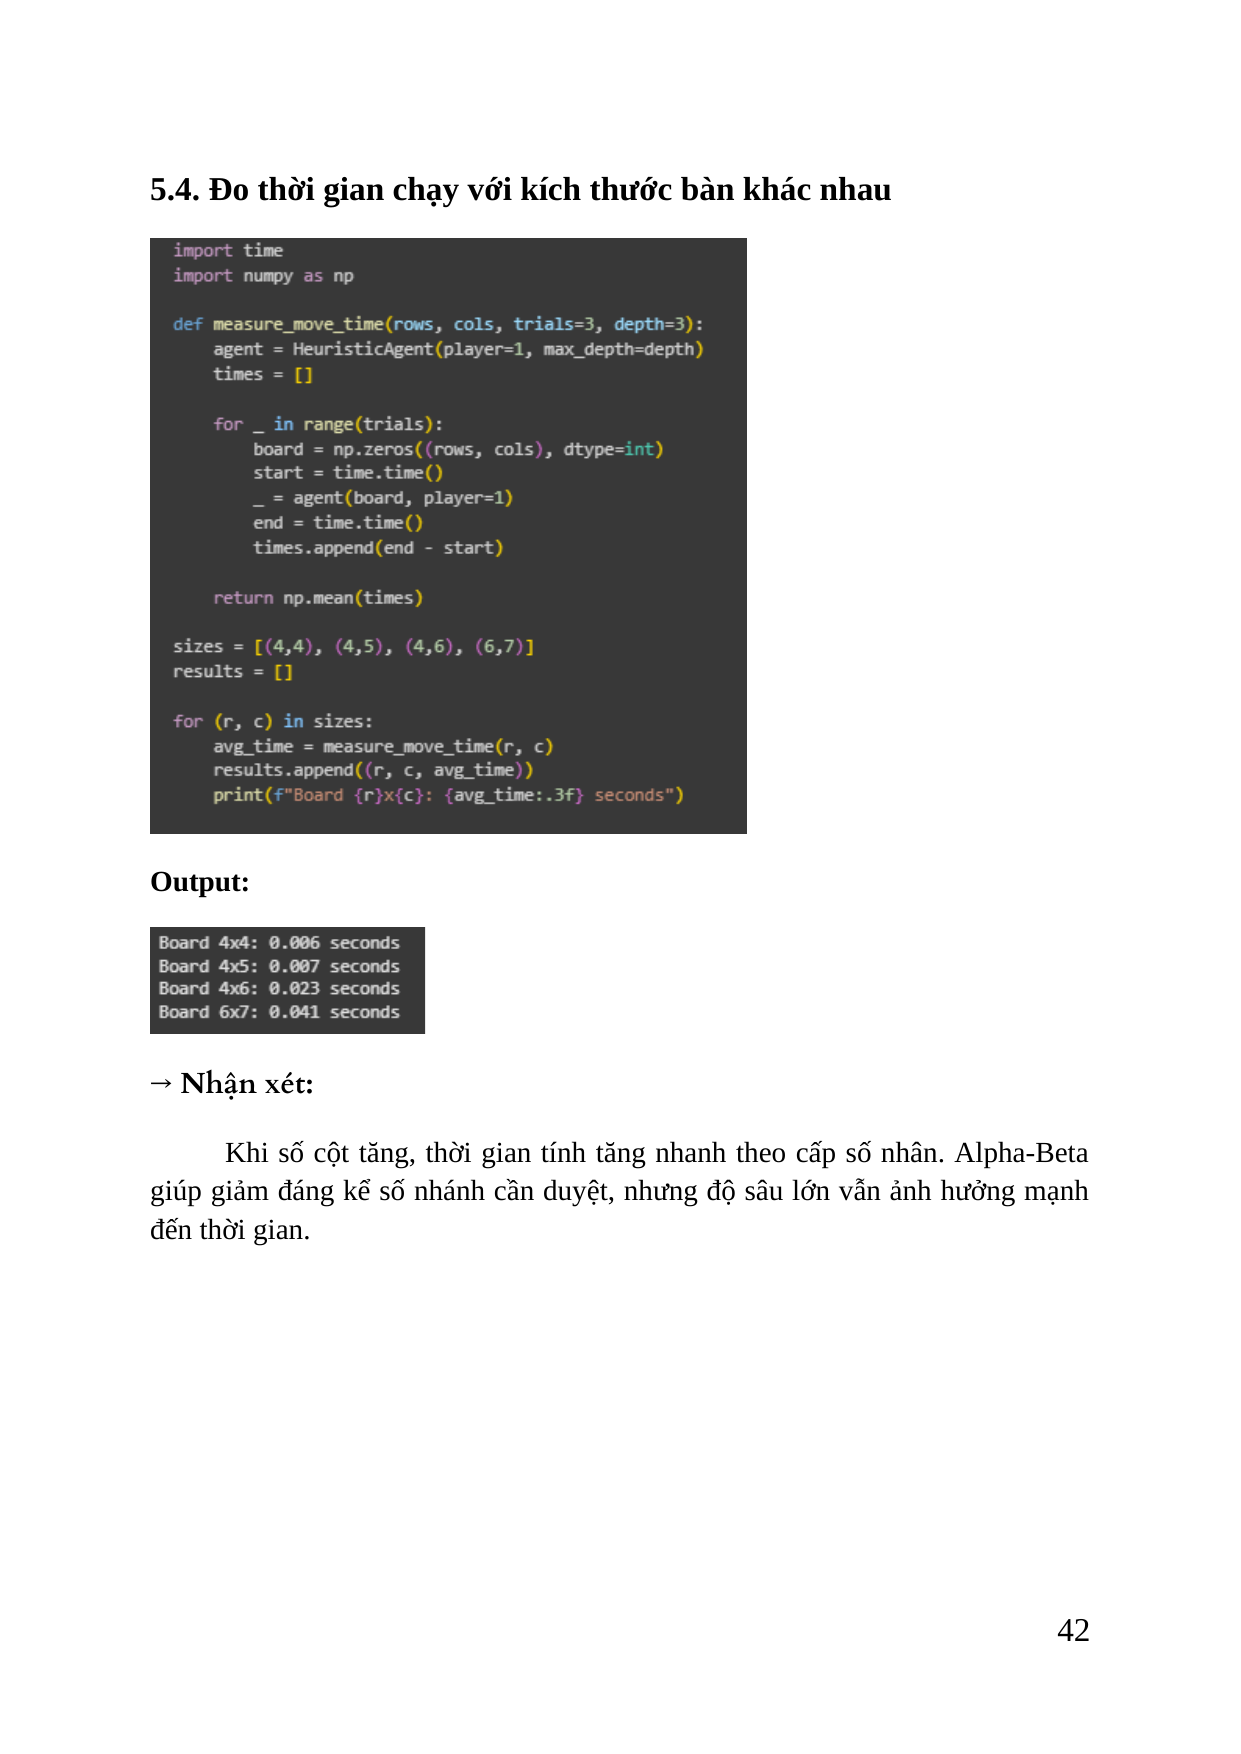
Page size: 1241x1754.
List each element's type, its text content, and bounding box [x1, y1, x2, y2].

picture [150, 927, 426, 1034]
text Khi số cột tăng, thời gian tính tăng nhanh theo cấp số nhân. Alpha-Beta giúp giảm đáng kể số nhánh cần duyệt, nhưng độ sâu lớn vẫn ảnh hưởng mạnh đến thời gian. [150, 1135, 1090, 1246]
picture [150, 238, 747, 834]
text Output: [150, 864, 1090, 898]
text → Nhận xét: [150, 1065, 1090, 1104]
subtitle 5.4. Đo thời gian chạy với kích thước bàn khác nhau [150, 169, 1090, 207]
